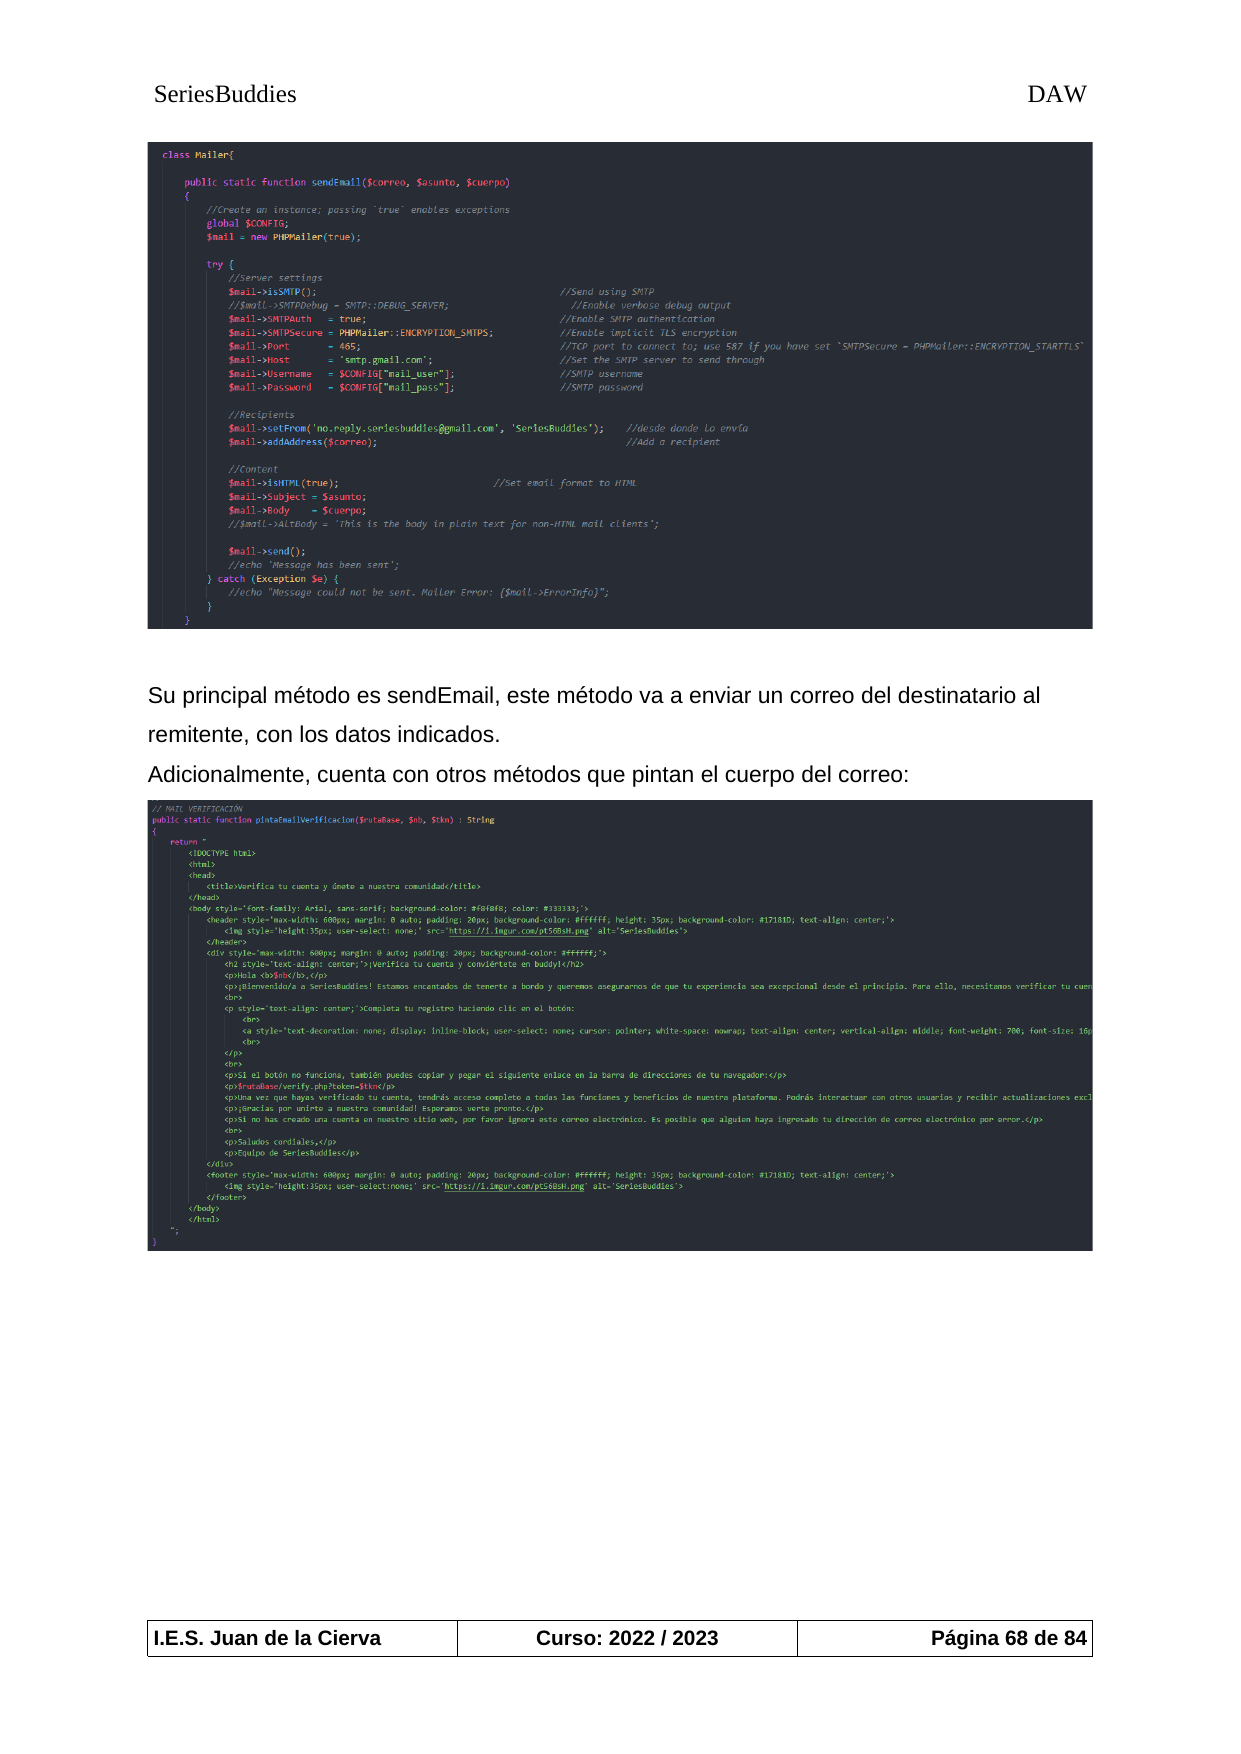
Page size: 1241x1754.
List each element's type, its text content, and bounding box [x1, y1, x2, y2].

text Adicionalmente, cuenta con otros métodos que pintan el cuerpo del correo: [148, 761, 1093, 787]
picture [147, 800, 1093, 1251]
picture [147, 142, 1093, 629]
text Su principal método es sendEmail, este método va a enviar un correo del destinatario al remitente, con los datos indicados. [148, 682, 1093, 748]
